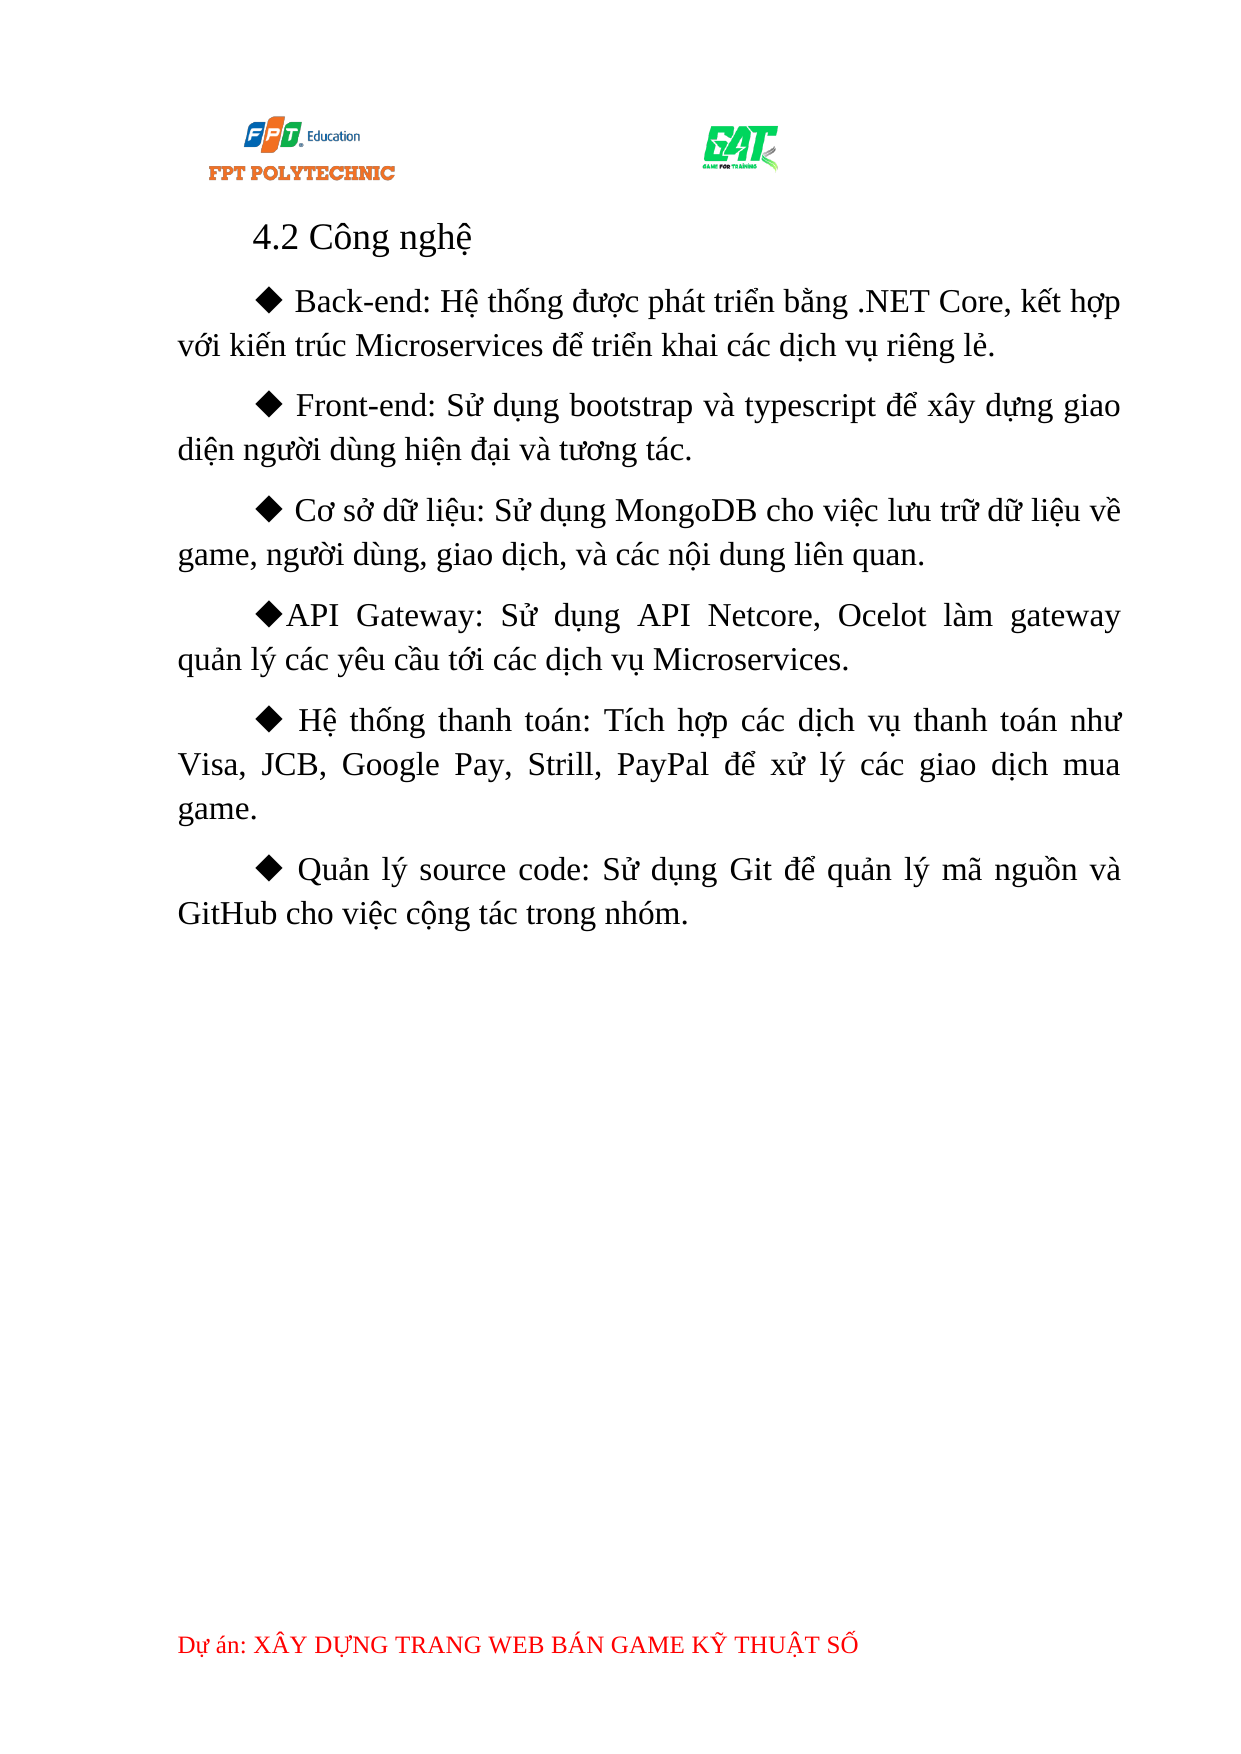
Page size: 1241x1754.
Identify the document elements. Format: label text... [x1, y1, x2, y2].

picture [202, 110, 401, 186]
list Quản lý source code: Sử dụng Git để quản lý mã nguồn và GitHub cho việc cộng tác trong nhóm. [177, 849, 1122, 931]
list Hệ thống thanh toán: Tích hợp các dịch vụ thanh toán như Visa, JCB, Google Pay, Strill, PayPal để xử lý các giao dịch mua game. [177, 700, 1122, 826]
list Cơ sở dữ liệu: Sử dụng MongoDB cho việc lưu trữ dữ liệu về game, người dùng, giao dịch, và các nội dung liên quan. [177, 490, 1122, 573]
list Front-end: Sử dụng bootstrap và typescript để xây dựng giao diện người dùng hiện đại và tương tác. [177, 386, 1122, 468]
list API Gateway: Sử dụng API Netcore, Ocelot làm gateway quản lý các yêu cầu tới các dịch vụ Microservices. [177, 595, 1122, 678]
list 4.2 Công nghệ [177, 214, 1122, 258]
list Back-end: Hệ thống được phát triển bằng .NET Core, kết hợp với kiến trúc Microservices để triển khai các dịch vụ riêng lẻ. [177, 281, 1122, 363]
picture [700, 104, 782, 186]
